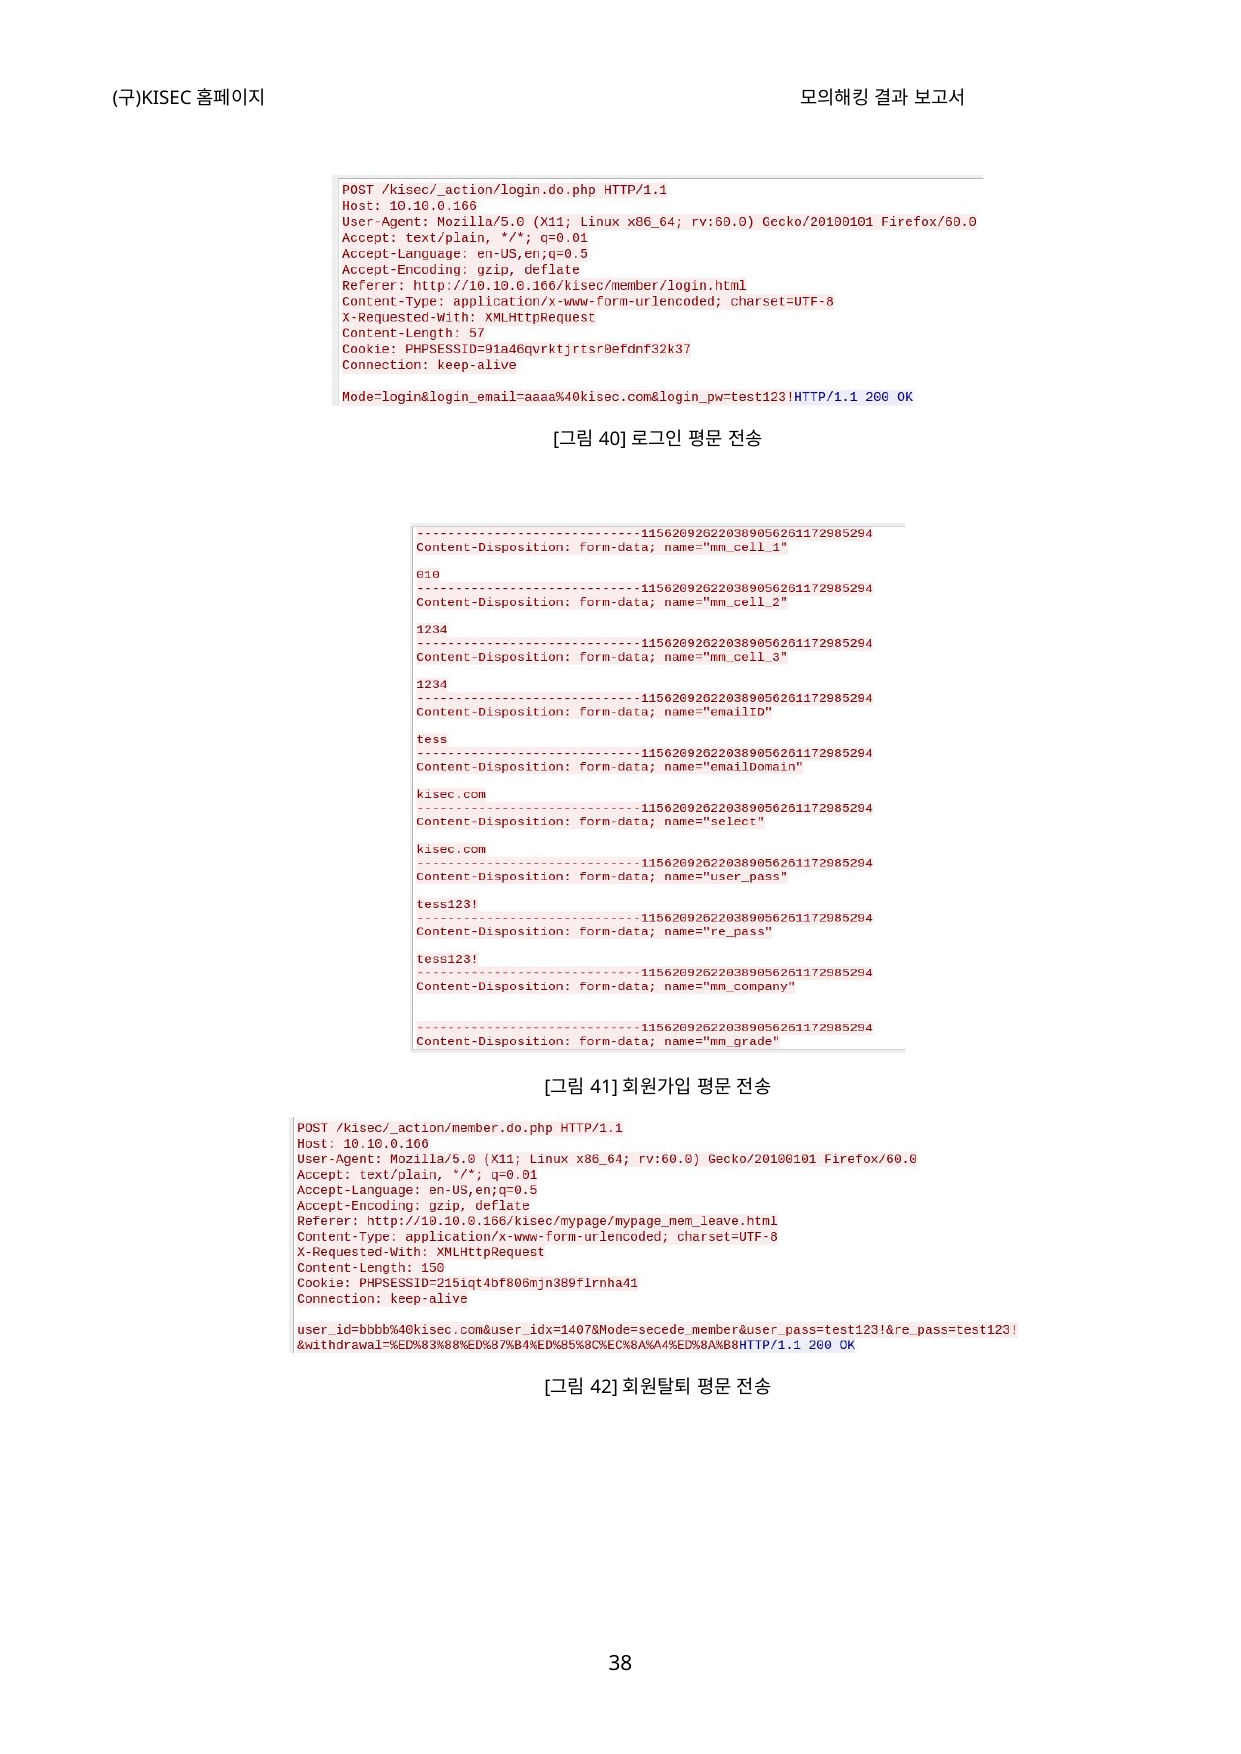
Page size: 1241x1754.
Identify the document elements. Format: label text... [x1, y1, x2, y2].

picture [288, 1117, 1027, 1353]
text [그림 41] 회원가입 평문 전송 [112, 1071, 1128, 1098]
text [그림 40] 로그인 평문 전송 [112, 424, 1128, 451]
text [그림 42] 회원탈퇴 평문 전송 [112, 1371, 1128, 1398]
picture [410, 523, 905, 1053]
picture [331, 175, 984, 406]
